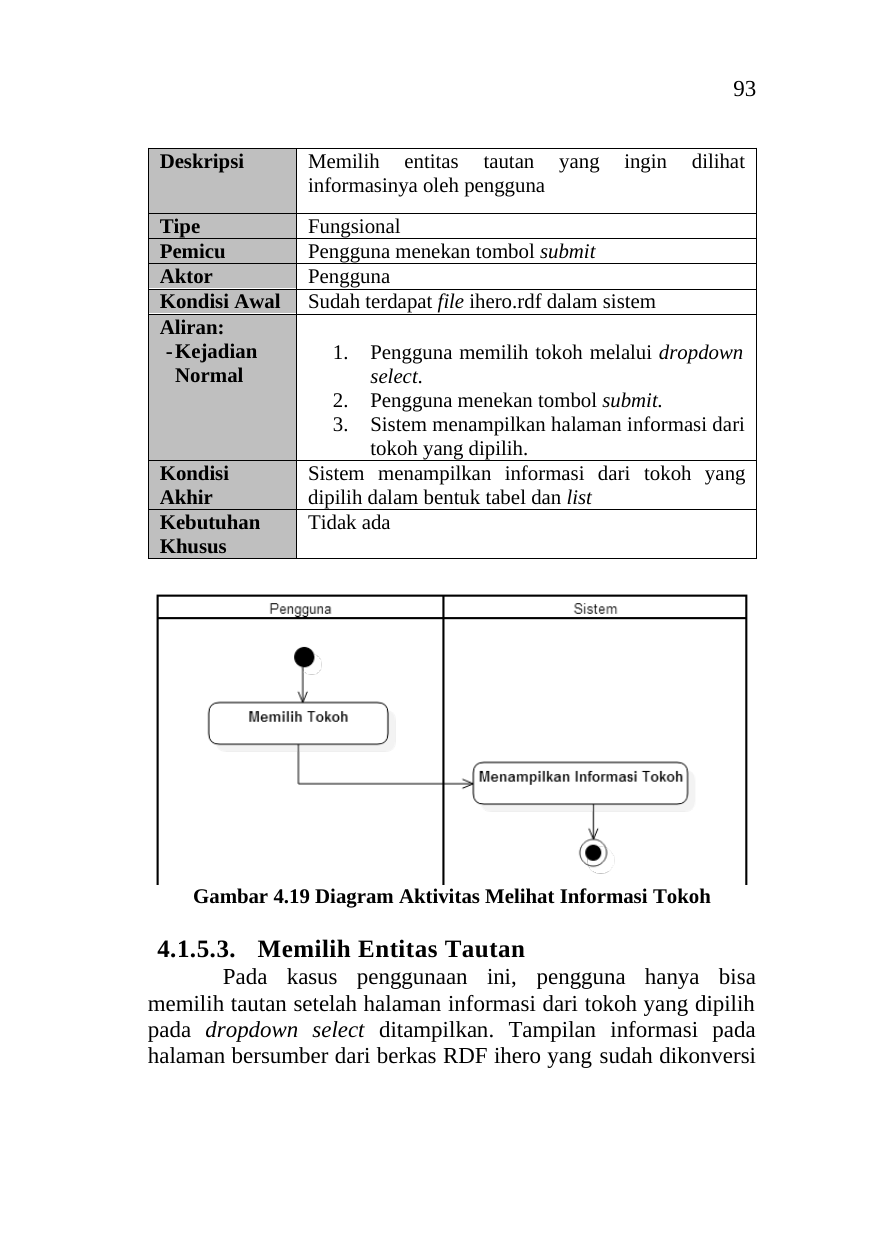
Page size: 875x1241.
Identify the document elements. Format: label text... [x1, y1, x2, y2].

table_cell Pemicu [149, 239, 296, 263]
picture [147, 585, 757, 885]
table_cell Kondisi Akhir [149, 461, 296, 509]
table_cell Aliran: Kejadian Normal [149, 315, 296, 460]
subtitle Memilih Entitas Tautan [157, 934, 756, 963]
table_cell Pengguna menekan tombol submit [297, 239, 756, 263]
table_cell Pengguna [297, 264, 756, 288]
table_cell Kebutuhan Khusus [149, 510, 296, 558]
table_cell Deskripsi [149, 149, 296, 213]
table_cell Pengguna memilih tokoh melalui dropdown select. Pengguna menekan tombol submit. Sistem menampilkan halaman informasi dari tokoh yang dipilih. [297, 339, 756, 460]
table_cell Memilih entitas tautan yang ingin dilihat informasinya oleh pengguna [297, 149, 756, 213]
table_cell Kondisi Awal [149, 290, 296, 313]
table_cell Sudah terdapat file ihero.rdf dalam sistem [297, 290, 756, 313]
table_cell Tipe [149, 214, 296, 238]
table_cell Aktor [149, 264, 296, 288]
table_cell Fungsional [297, 214, 756, 238]
table_cell Tidak ada [297, 510, 756, 558]
table_cell Sistem menampilkan informasi dari tokoh yang dipilih dalam bentuk tabel dan list [297, 461, 756, 509]
table_cell [297, 315, 756, 339]
